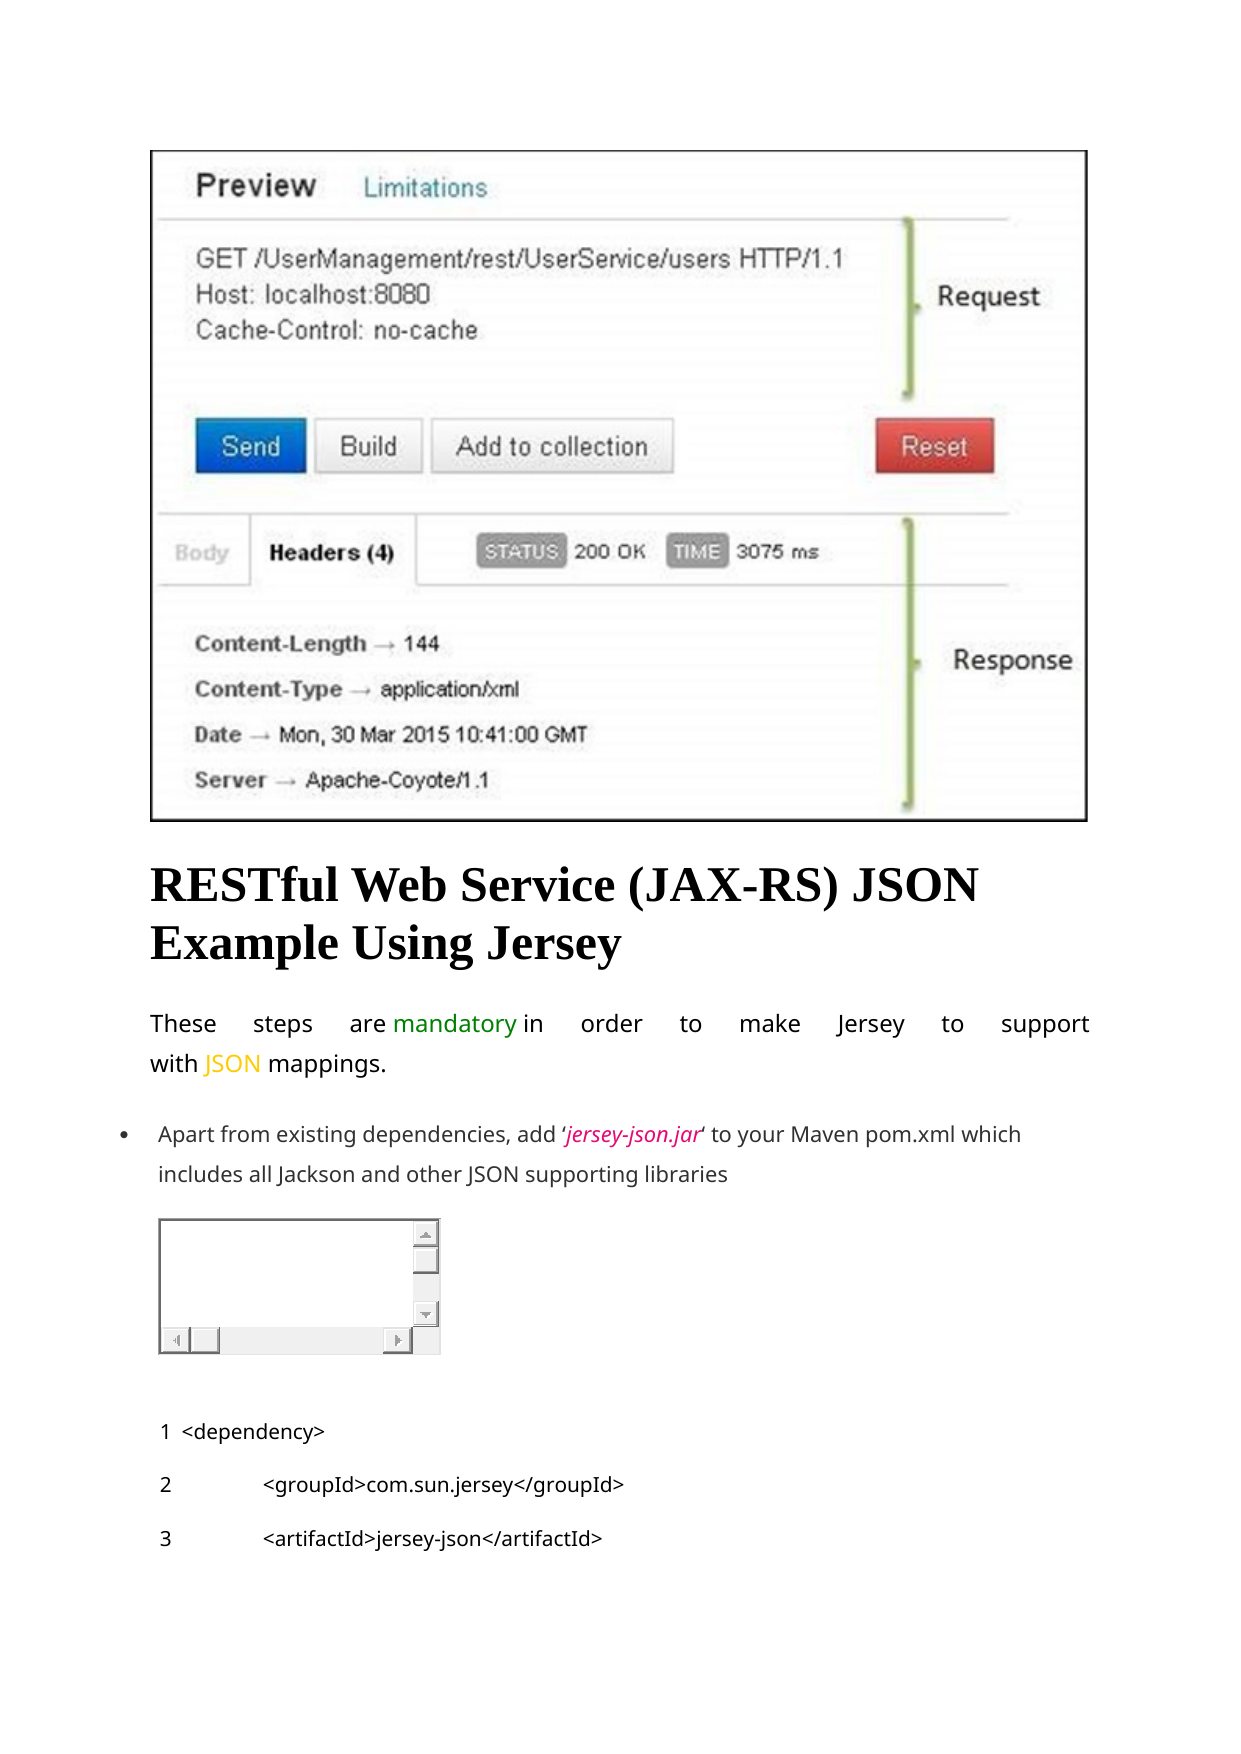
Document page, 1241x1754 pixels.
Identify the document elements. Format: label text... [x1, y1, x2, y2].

table_header 1 2 3 4 5 [156, 1415, 174, 1578]
list Apart from existing dependencies, add ‘jersey-json.jar‘ to your Maven pom.xml which includes all Jackson and other JSON supporting libraries [120, 1108, 1090, 1188]
subtitle RESTful Web Service (JAX-RS) JSON Example Using Jersey [150, 855, 1090, 970]
picture [150, 150, 1088, 822]
text These steps are mandatory in order to make Jersey to support with JSON mappings. [150, 999, 1090, 1079]
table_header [175, 1415, 1098, 1578]
